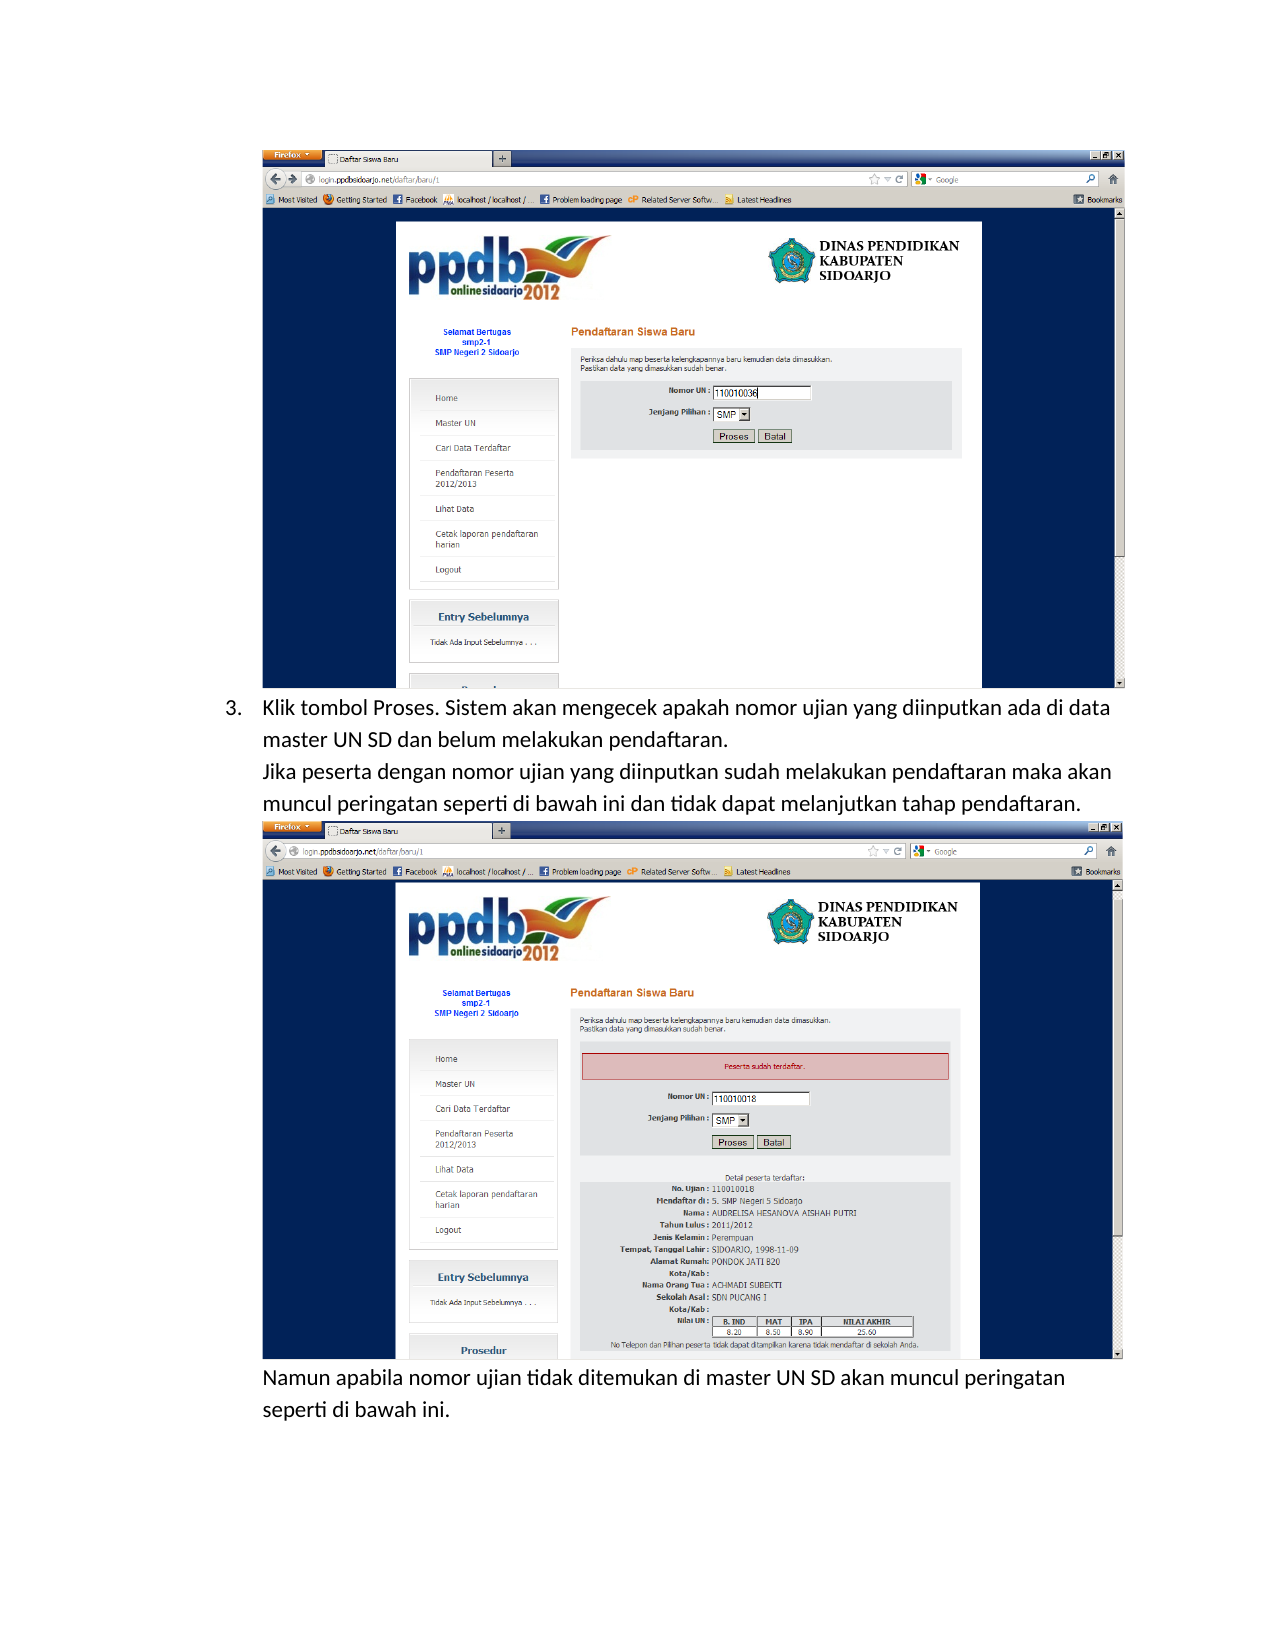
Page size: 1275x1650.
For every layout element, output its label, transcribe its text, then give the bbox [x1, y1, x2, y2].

picture [262, 150, 1125, 689]
picture [262, 821, 1123, 1360]
list Namun apabila nomor ujian tidak ditemukan di master UN SD akan muncul peringatan seperti di bawah ini. [262, 1363, 1125, 1424]
list Jika peserta dengan nomor ujian yang diinputkan sudah melakukan pendaftaran maka akan muncul peringatan seperti di bawah ini dan tidak dapat melanjutkan tahap pendaftaran. [262, 757, 1125, 818]
list Klik tombol Proses. Sistem akan mengecek apakah nomor ujian yang diinputkan ada di data master UN SD dan belum melakukan pendaftaran. [225, 693, 1125, 753]
